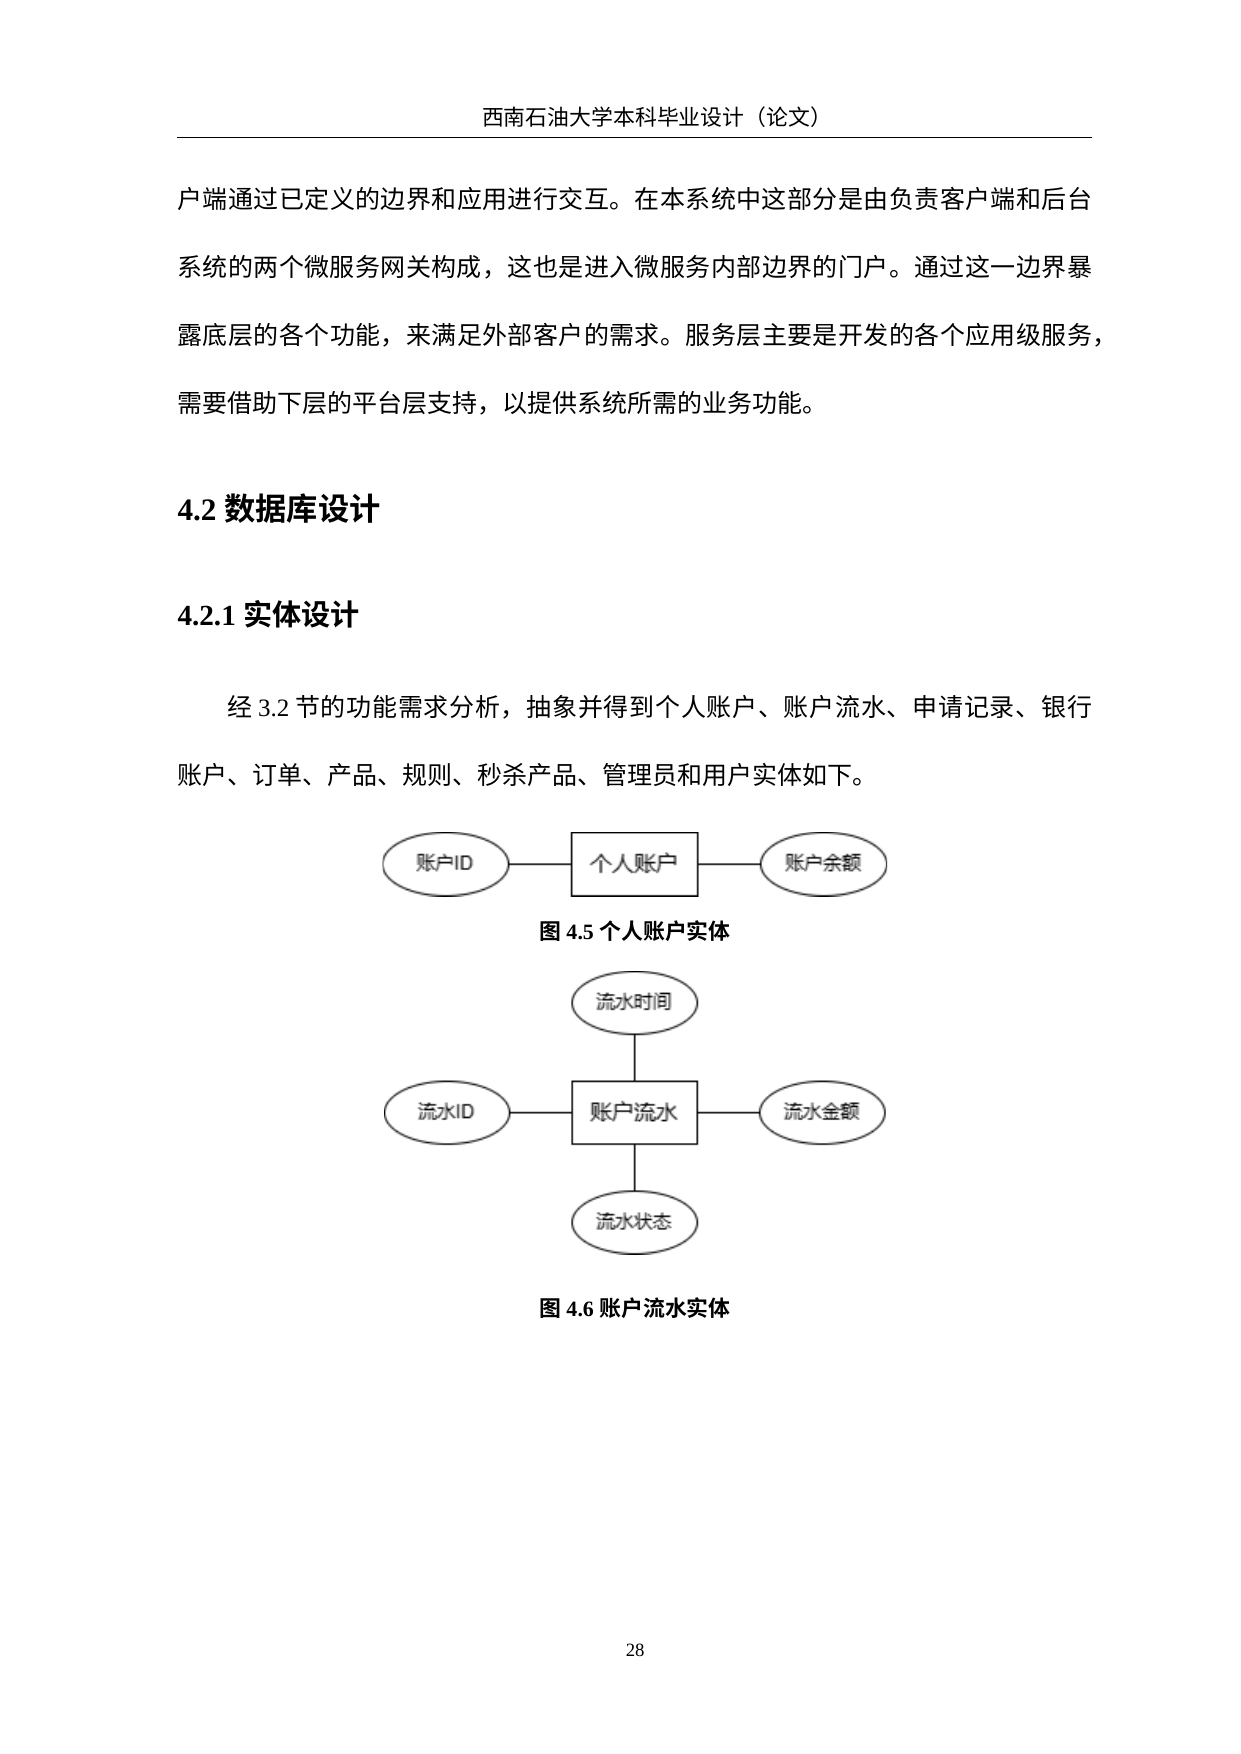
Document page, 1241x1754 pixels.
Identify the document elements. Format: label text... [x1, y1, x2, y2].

text 经3.2节的功能需求分析，抽象并得到个人账户、账户流水、申请记录、银行账户、订单、产品、规则、秒杀产品、管理员和用户实体如下。 [177, 671, 1092, 807]
picture [382, 832, 888, 897]
picture [384, 971, 886, 1255]
subtitle 实体设计 [177, 578, 1092, 646]
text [177, 164, 1092, 436]
subtitle 数据库设计 [177, 473, 1092, 541]
